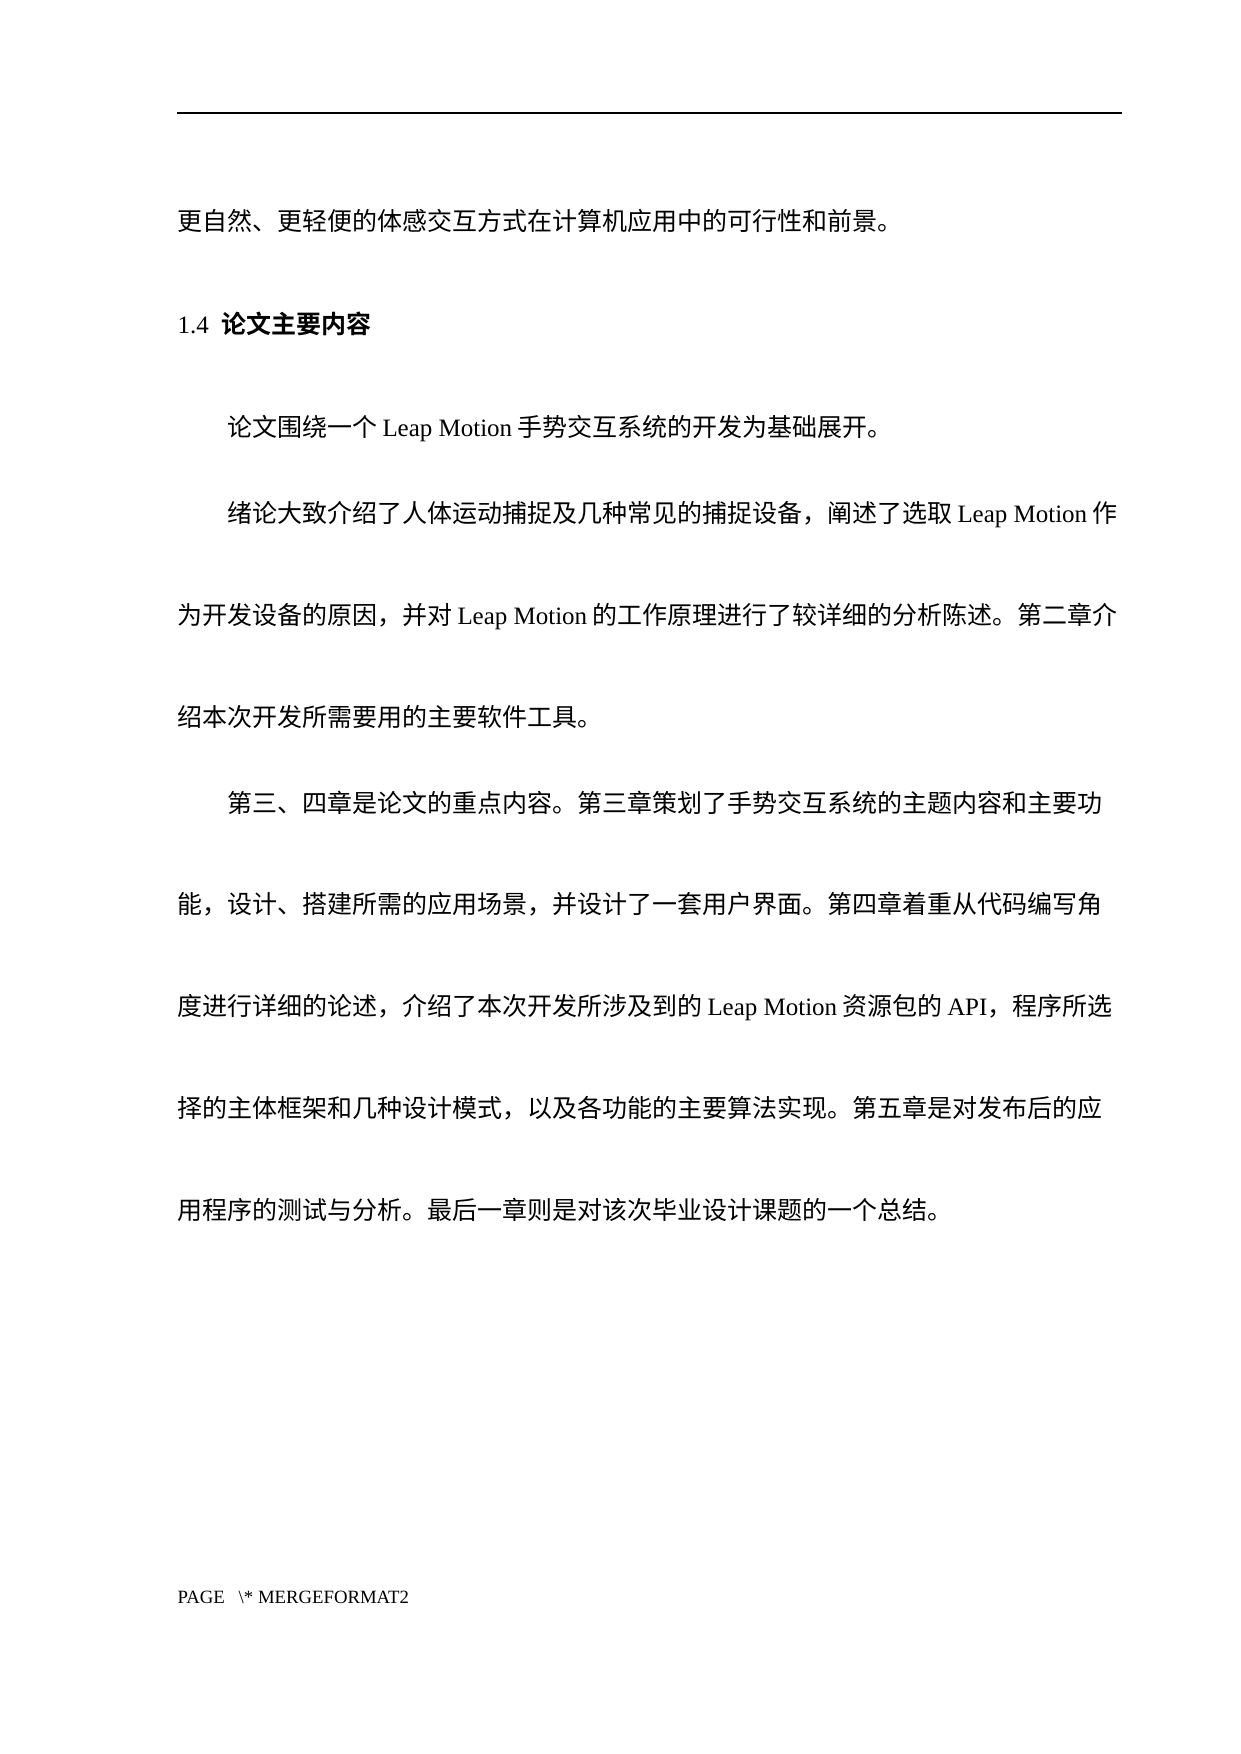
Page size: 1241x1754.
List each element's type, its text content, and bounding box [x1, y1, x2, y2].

text 论文围绕一个Leap Motion手势交互系统的开发为基础展开。 [177, 391, 1122, 459]
subtitle 论文主要内容 [177, 288, 1122, 356]
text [177, 185, 1122, 253]
text 绪论大致介绍了人体运动捕捉及几种常见的捕捉设备，阐述了选取Leap Motion作为开发设备的原因，并对Leap Motion的工作原理进行了较详细的分析陈述。第二章介绍本次开发所需要用的主要软件工具。 [177, 477, 1122, 749]
text 第三、四章是论文的重点内容。第三章策划了手势交互系统的主题内容和主要功能，设计、搭建所需的应用场景，并设计了一套用户界面。第四章着重从代码编写角度进行详细的论述，介绍了本次开发所涉及到的Leap Motion资源包的API，程序所选择的主体框架和几种设计模式，以及各功能的主要算法实现。第五章是对发布后的应用程序的测试与分析。最后一章则是对该次毕业设计课题的一个总结。 [177, 767, 1122, 1243]
